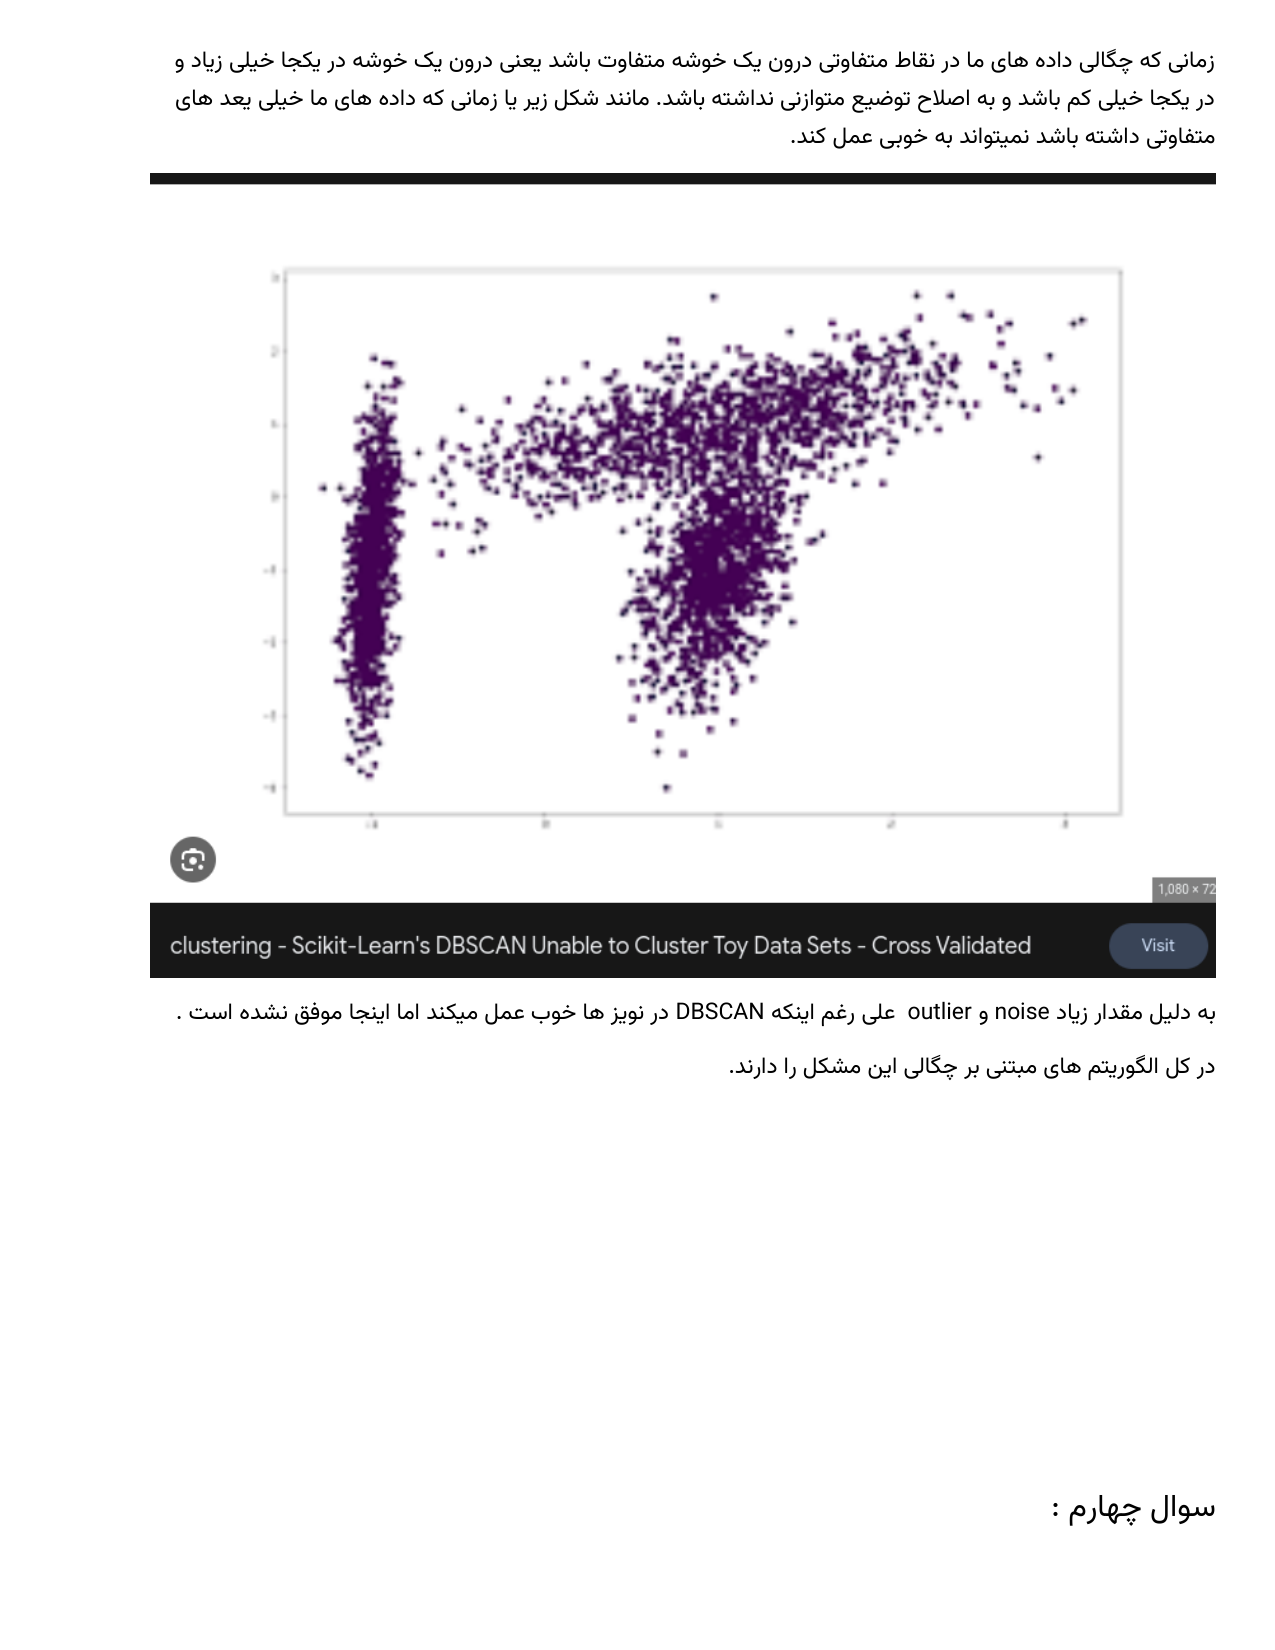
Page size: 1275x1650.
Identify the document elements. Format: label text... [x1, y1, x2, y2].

picture [150, 173, 1216, 978]
text زمانی که چگالی داده های ما در نقاط متفاوتی درون یک خوشه متفاوت باشد یعنی درون یک خوشه در یکجا خیلی زیاد و در یکجا خیلی کم باشد و به اصلاح توضیع متوازنی نداشته باشد. مانند شکل زیر یا زمانی که داده های ما خیلی یعد های متفاوتی داشته باشد نمیتواند به خوبی عمل کند. [150, 44, 1216, 155]
text به دلیل مقدار زیاد noise و outlier علی رغم اینکه DBSCAN در نویز ها خوب عمل میکند اما اینجا موفق نشده است . [150, 996, 1216, 1032]
text سوال چهارم : [150, 1484, 1216, 1533]
text در کل الگوریتم های مبتنی بر چگالی این مشکل را دارند. [150, 1050, 1216, 1086]
